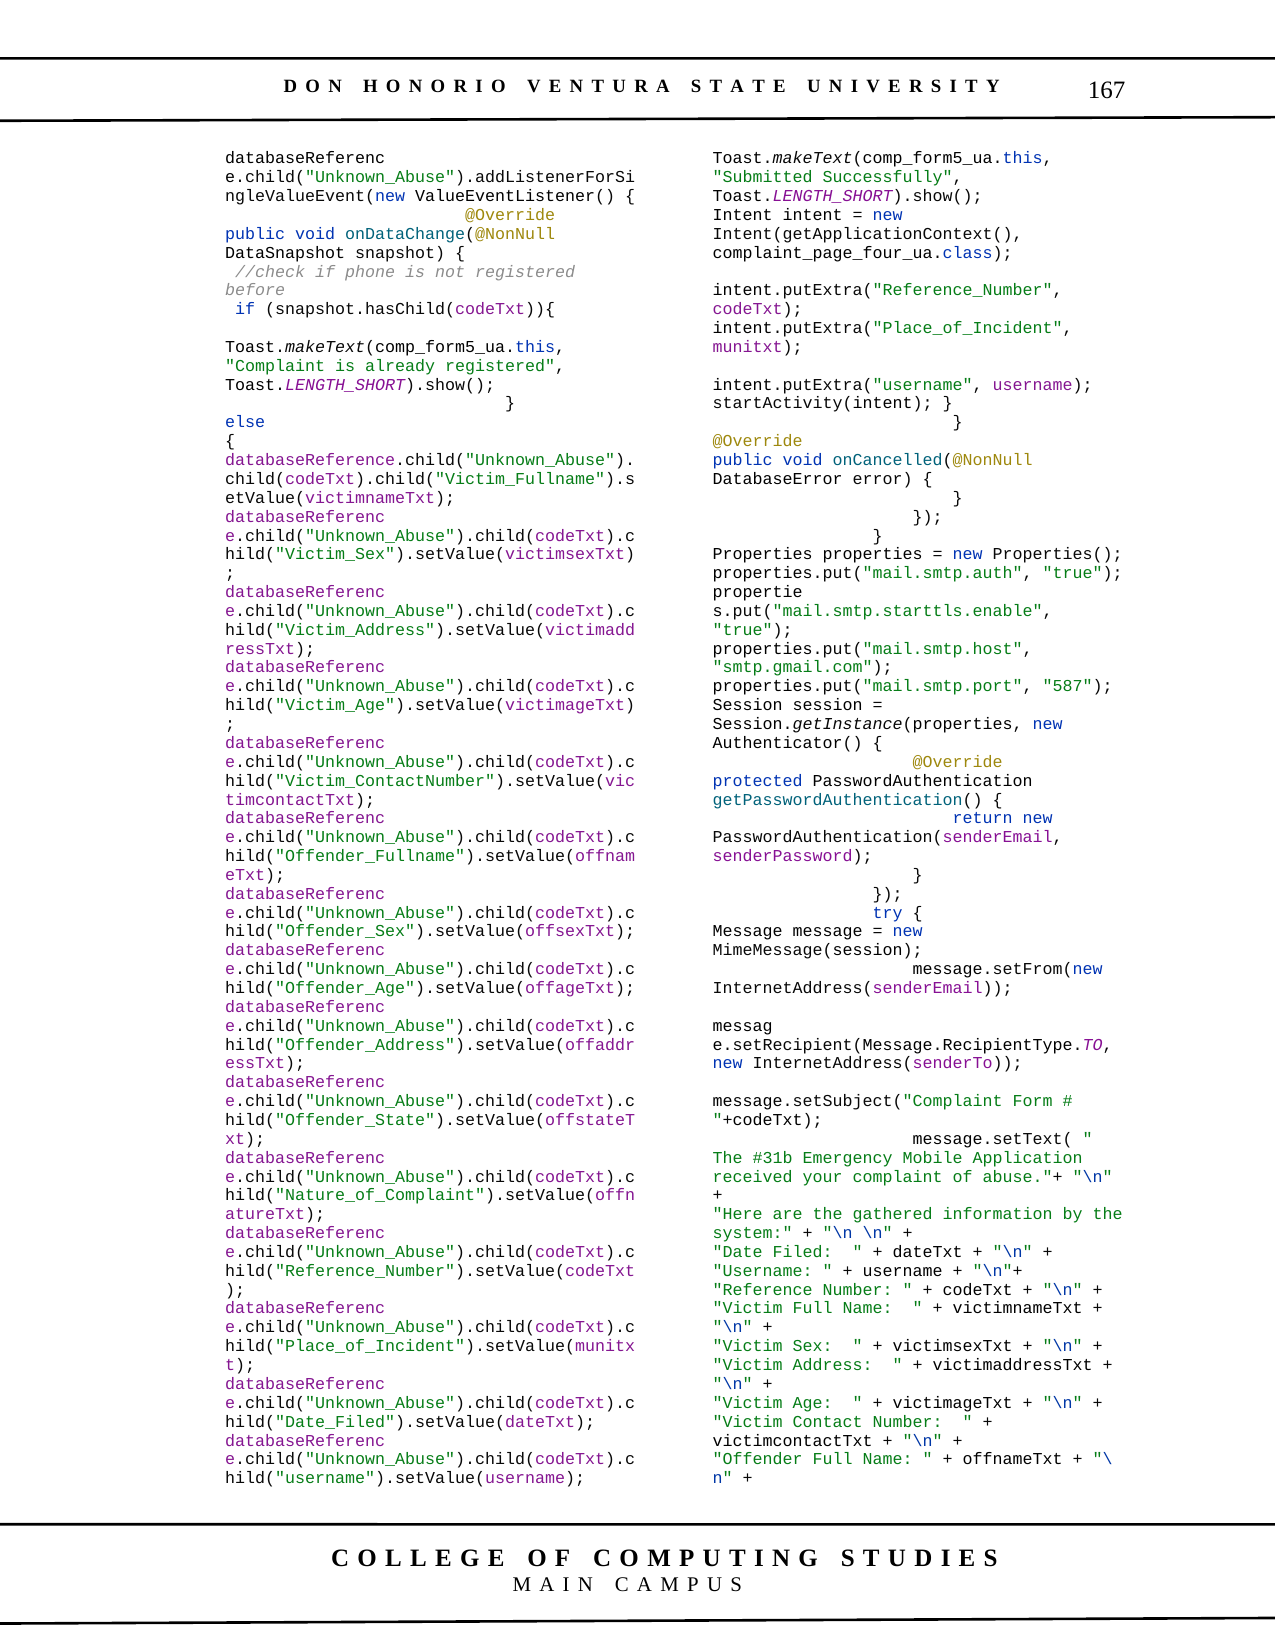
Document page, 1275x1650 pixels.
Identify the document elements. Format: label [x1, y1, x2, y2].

text [712, 150, 1125, 1489]
text [225, 150, 637, 1489]
